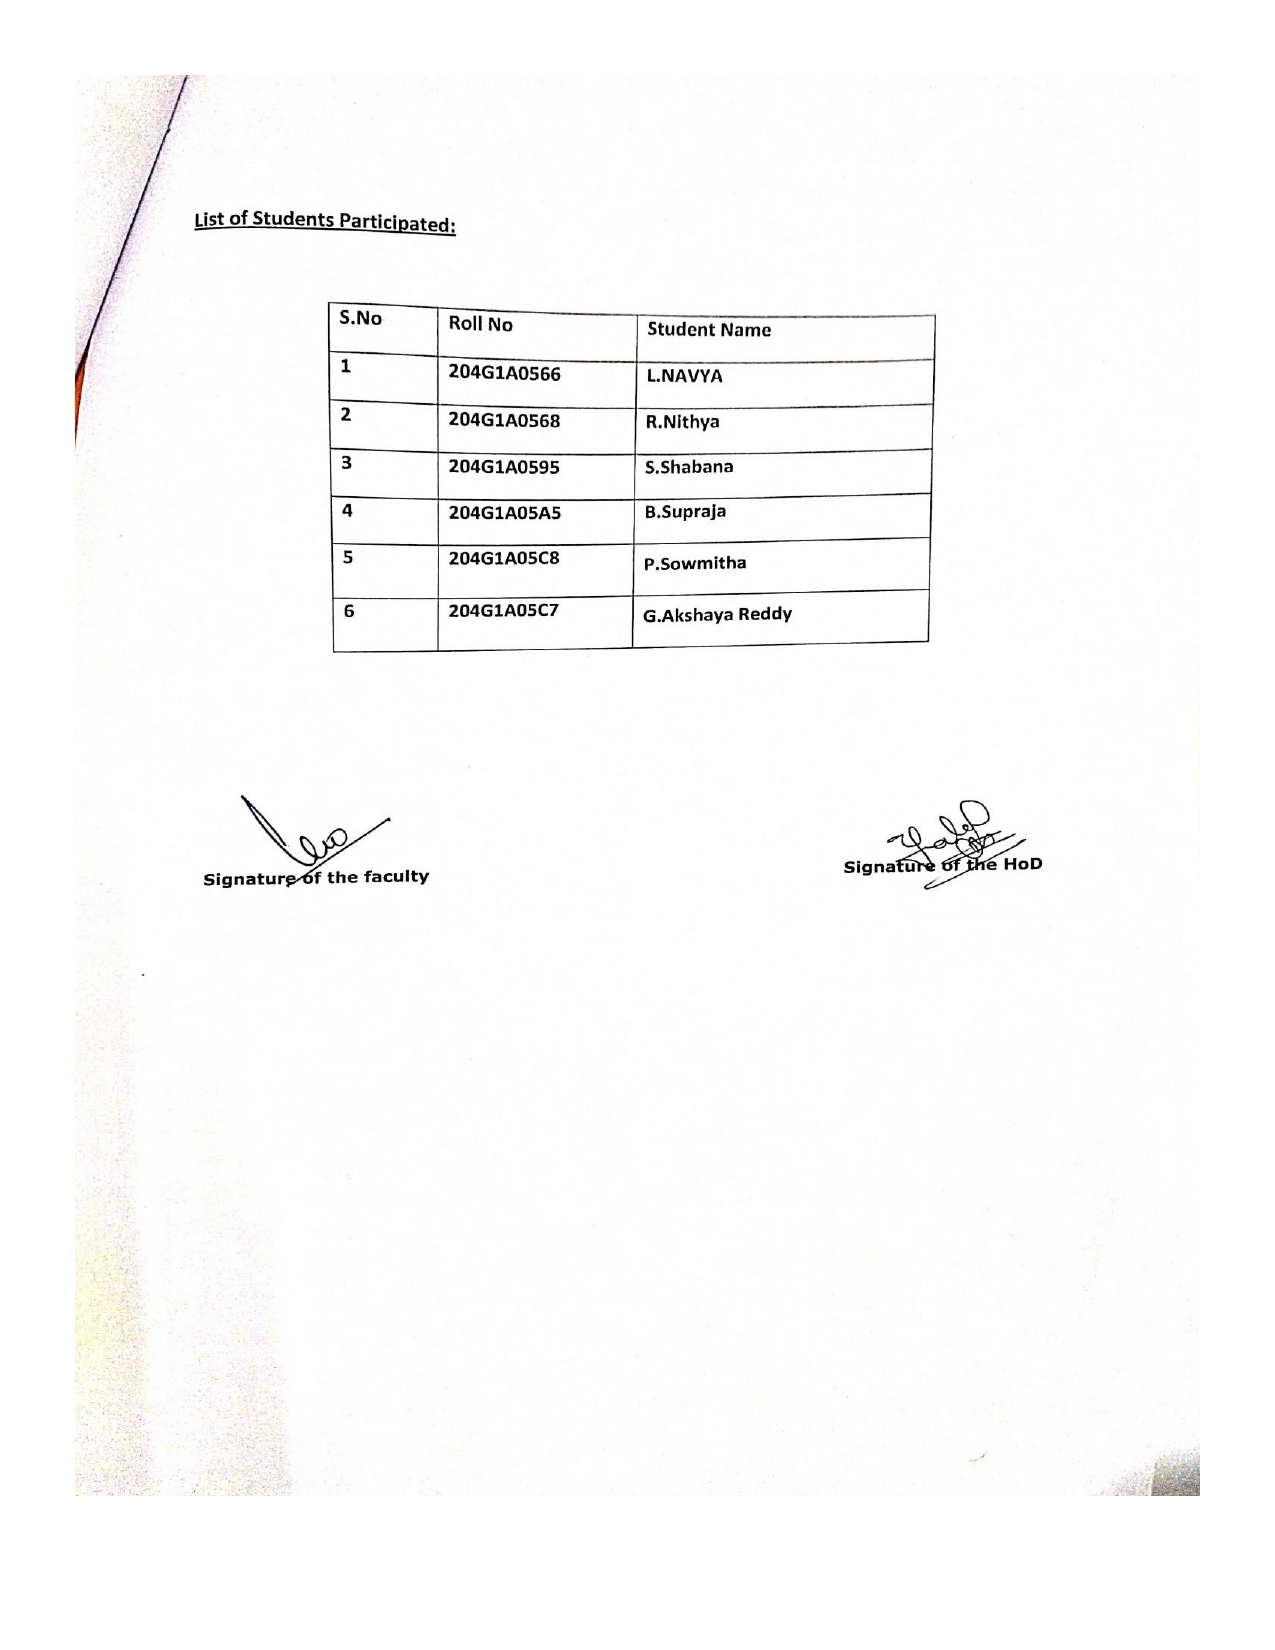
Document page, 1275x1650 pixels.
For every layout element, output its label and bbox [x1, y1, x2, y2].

picture [75, 75, 1200, 1496]
